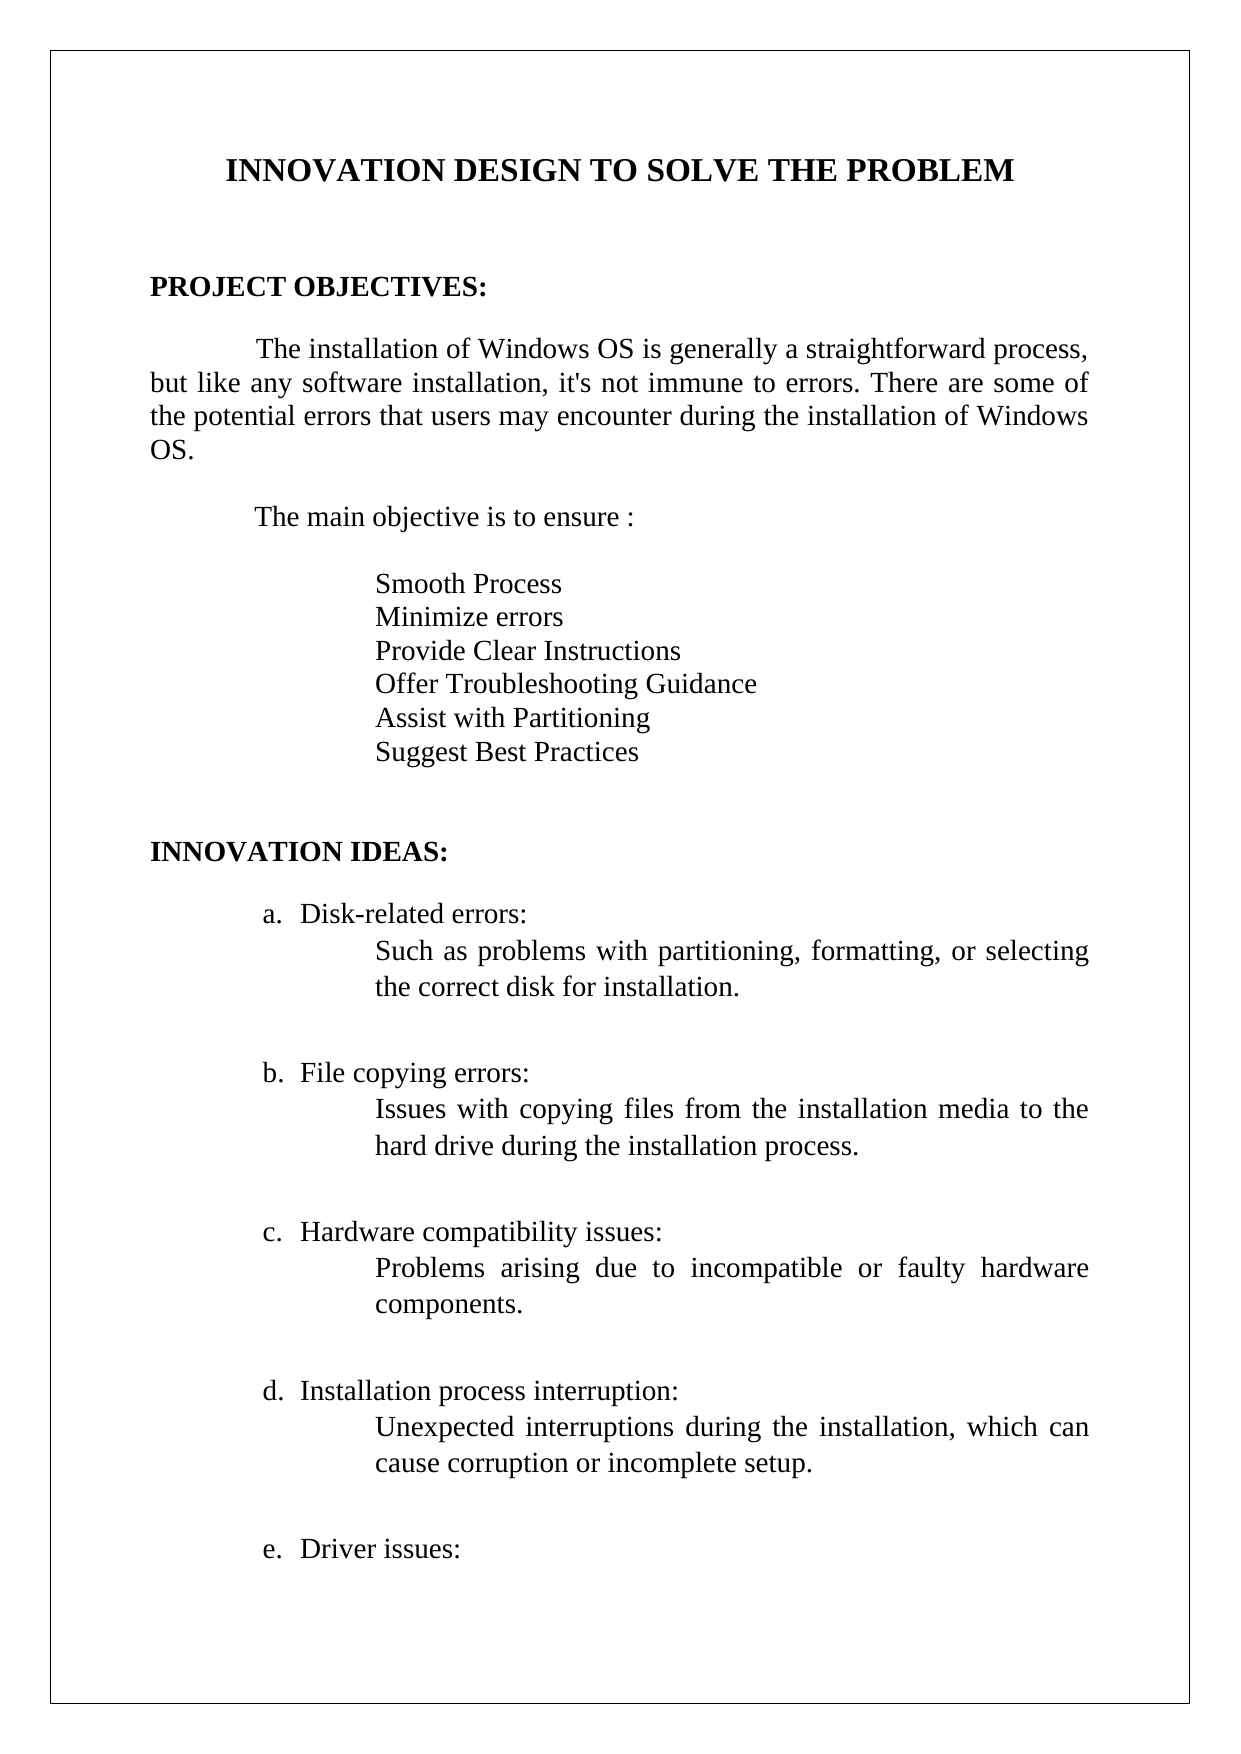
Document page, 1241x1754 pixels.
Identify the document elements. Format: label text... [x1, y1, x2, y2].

text INNOVATION IDEAS: [150, 834, 1090, 868]
text INNOVATION DESIGN TO SOLVE THE PROBLEM [150, 150, 1090, 188]
list Unexpected interruptions during the installation, which can cause corruption or incomplete setup. [375, 1409, 1090, 1478]
text Minimize errors [150, 599, 1090, 633]
text The main objective is to ensure : [150, 499, 1090, 532]
text Smooth Process [150, 566, 1090, 599]
list File copying errors: [262, 1055, 1090, 1089]
list Such as problems with partitioning, formatting, or selecting the correct disk for installation. [375, 933, 1090, 1002]
text Offer Troubleshooting Guidance [150, 667, 1090, 700]
list Problems arising due to incompatible or faulty hardware components. [375, 1250, 1090, 1320]
list Issues with copying files from the installation media to the hard drive during the installation process. [375, 1091, 1090, 1161]
list Installation process interruption: [262, 1373, 1090, 1406]
text Provide Clear Instructions [150, 633, 1090, 667]
text The installation of Windows OS is generally a straightforward process, but like any software installation, it's not immune to errors. There are some of the potential errors that users may encounter during the installation of Windows OS. [150, 331, 1090, 465]
text Suggest Best Practices [150, 734, 1090, 767]
list Disk-related errors: [262, 897, 1090, 930]
text PROJECT OBJECTIVES: [150, 269, 1090, 302]
list Driver issues: [262, 1531, 1090, 1565]
text Assist with Partitioning [150, 700, 1090, 734]
list Hardware compatibility issues: [262, 1214, 1090, 1247]
